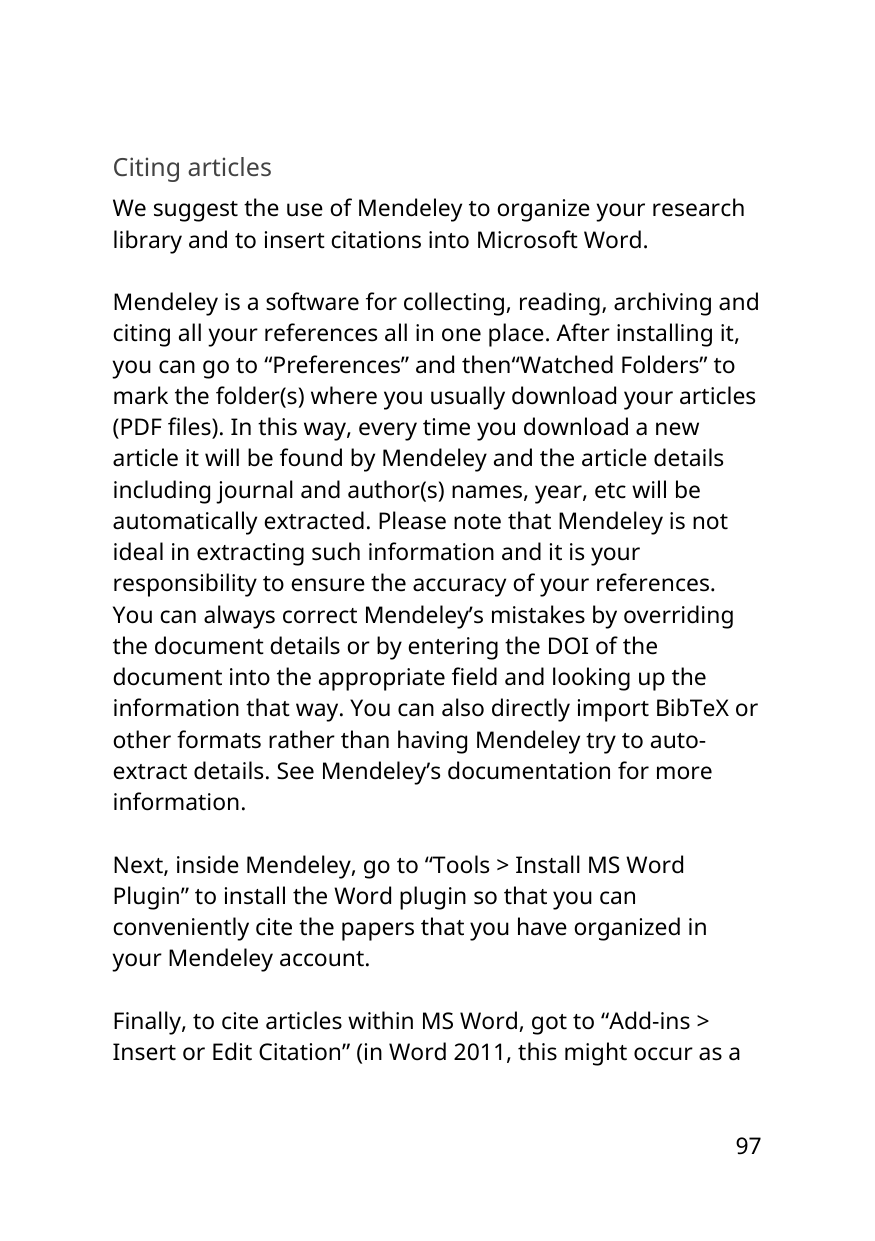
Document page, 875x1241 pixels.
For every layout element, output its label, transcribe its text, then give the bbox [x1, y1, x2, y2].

text We suggest the use of Mendeley to organize your research library and to insert citations into Microsoft Word. [112, 192, 762, 255]
subtitle Citing articles [112, 150, 762, 184]
text Next, inside Mendeley, go to “Tools > Install MS Word Plugin” to install the Word plugin so that you can conveniently cite the papers that you have organized in your Mendeley account. [112, 849, 762, 974]
text Mendeley is a software for collecting, reading, archiving and citing all your references all in one place. After installing it, you can go to “Preferences” and then“Watched Folders” to mark the folder(s) where you usually download your articles (PDF files). In this way, every time you download a new article it will be found by Mendeley and the article details including journal and author(s) names, year, etc will be automatically extracted. Please note that Mendeley is not ideal in extracting such information and it is your responsibility to ensure the accuracy of your references. You can always correct Mendeley’s mistakes by overriding the document details or by entering the DOI of the document into the appropriate field and looking up the information that way. You can also directly import BibTeX or other formats rather than having Mendeley try to auto-extract details. See Mendeley’s documentation for more information. [112, 286, 762, 817]
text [112, 1005, 762, 1067]
